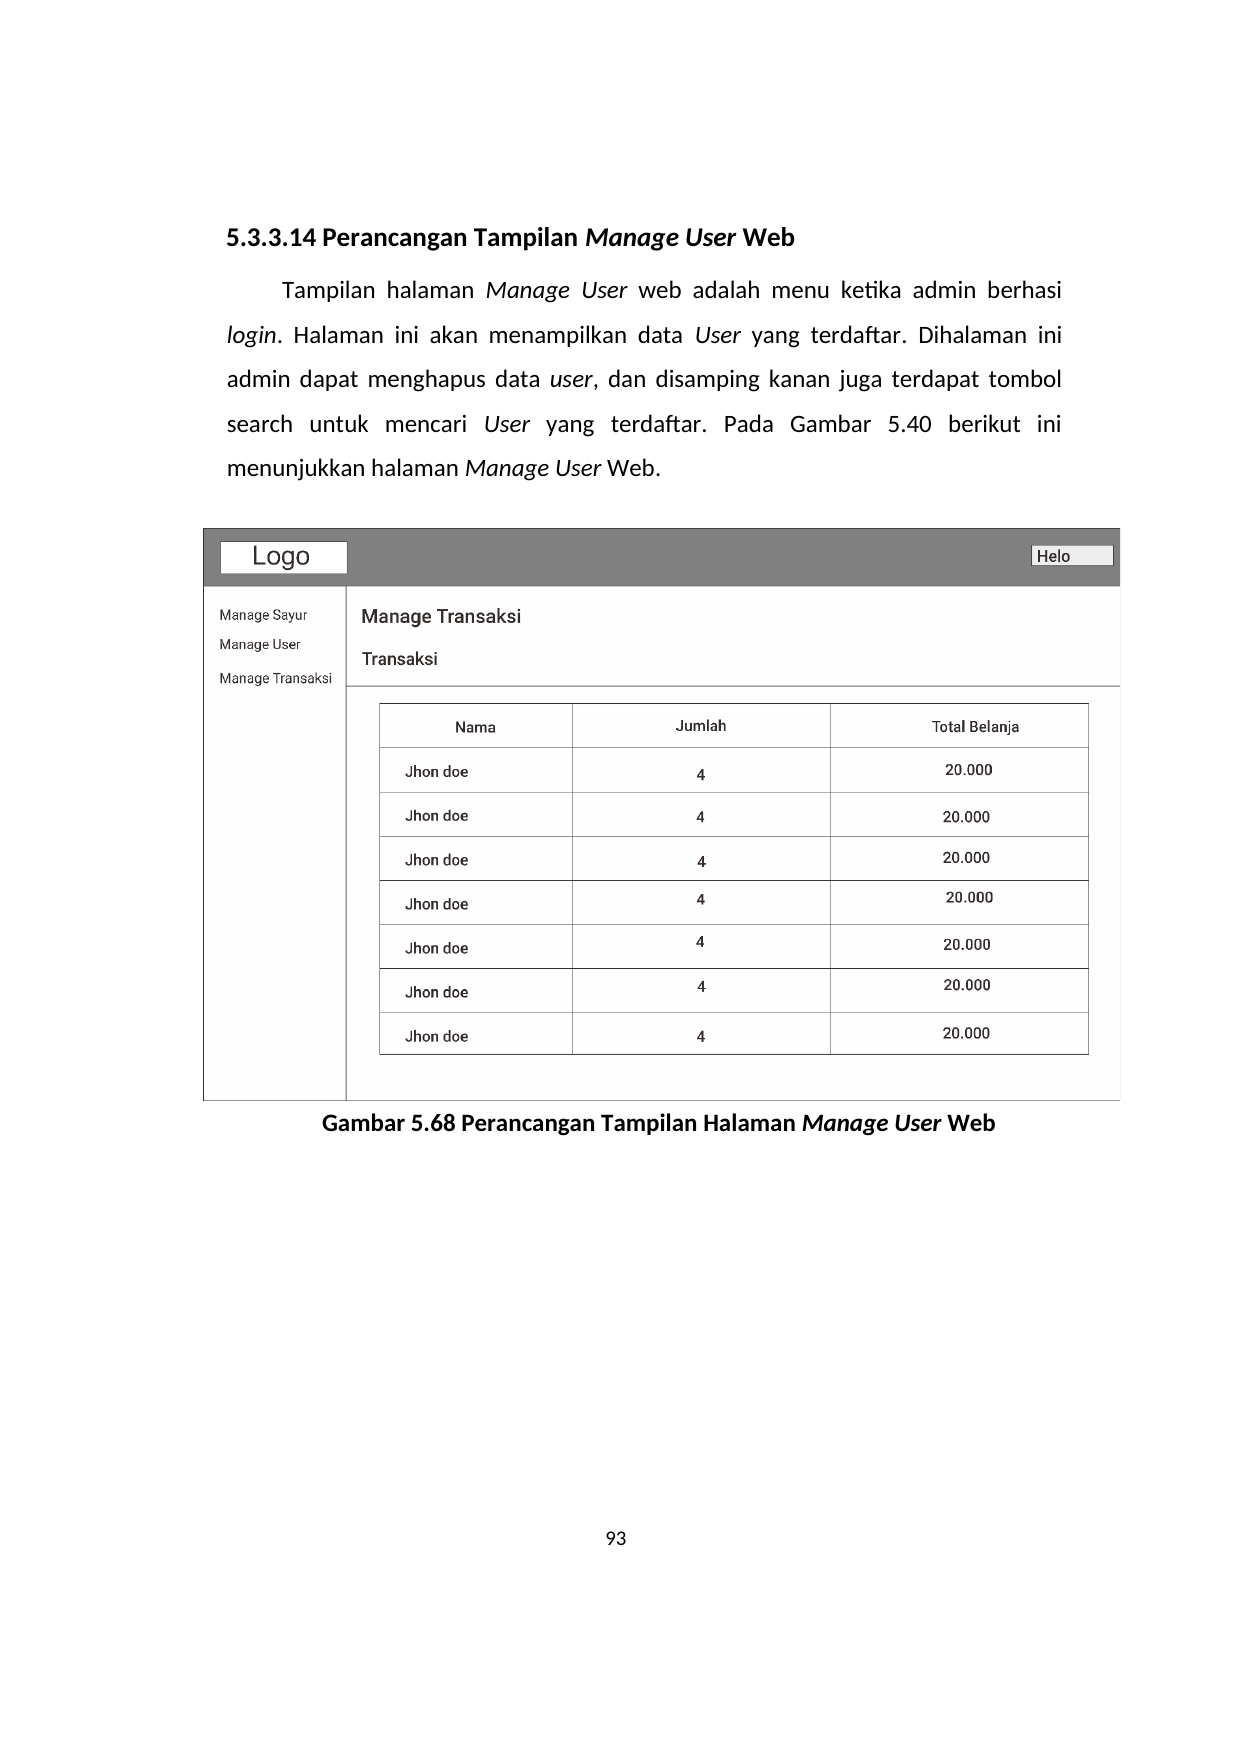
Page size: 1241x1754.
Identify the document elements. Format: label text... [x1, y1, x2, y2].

text Tampilan halaman Manage User web adalah menu ketika admin berhasi login. Halaman ini akan menampilkan data User yang terdaftar. Dihalaman ini admin dapat menghapus data user, dan disamping kanan juga terdapat tombol search untuk mencari User yang terdaftar. Pada Gambar 5.40 berikut ini menunjukkan halaman Manage User Web. [227, 274, 1062, 483]
subtitle Gambar 5.68 Perancangan Tampilan Halaman Manage User Web [226, 1108, 1092, 1138]
picture [203, 528, 1121, 1101]
subtitle 5.3.3.14 Perancangan Tampilan Manage User Web [226, 220, 1092, 253]
